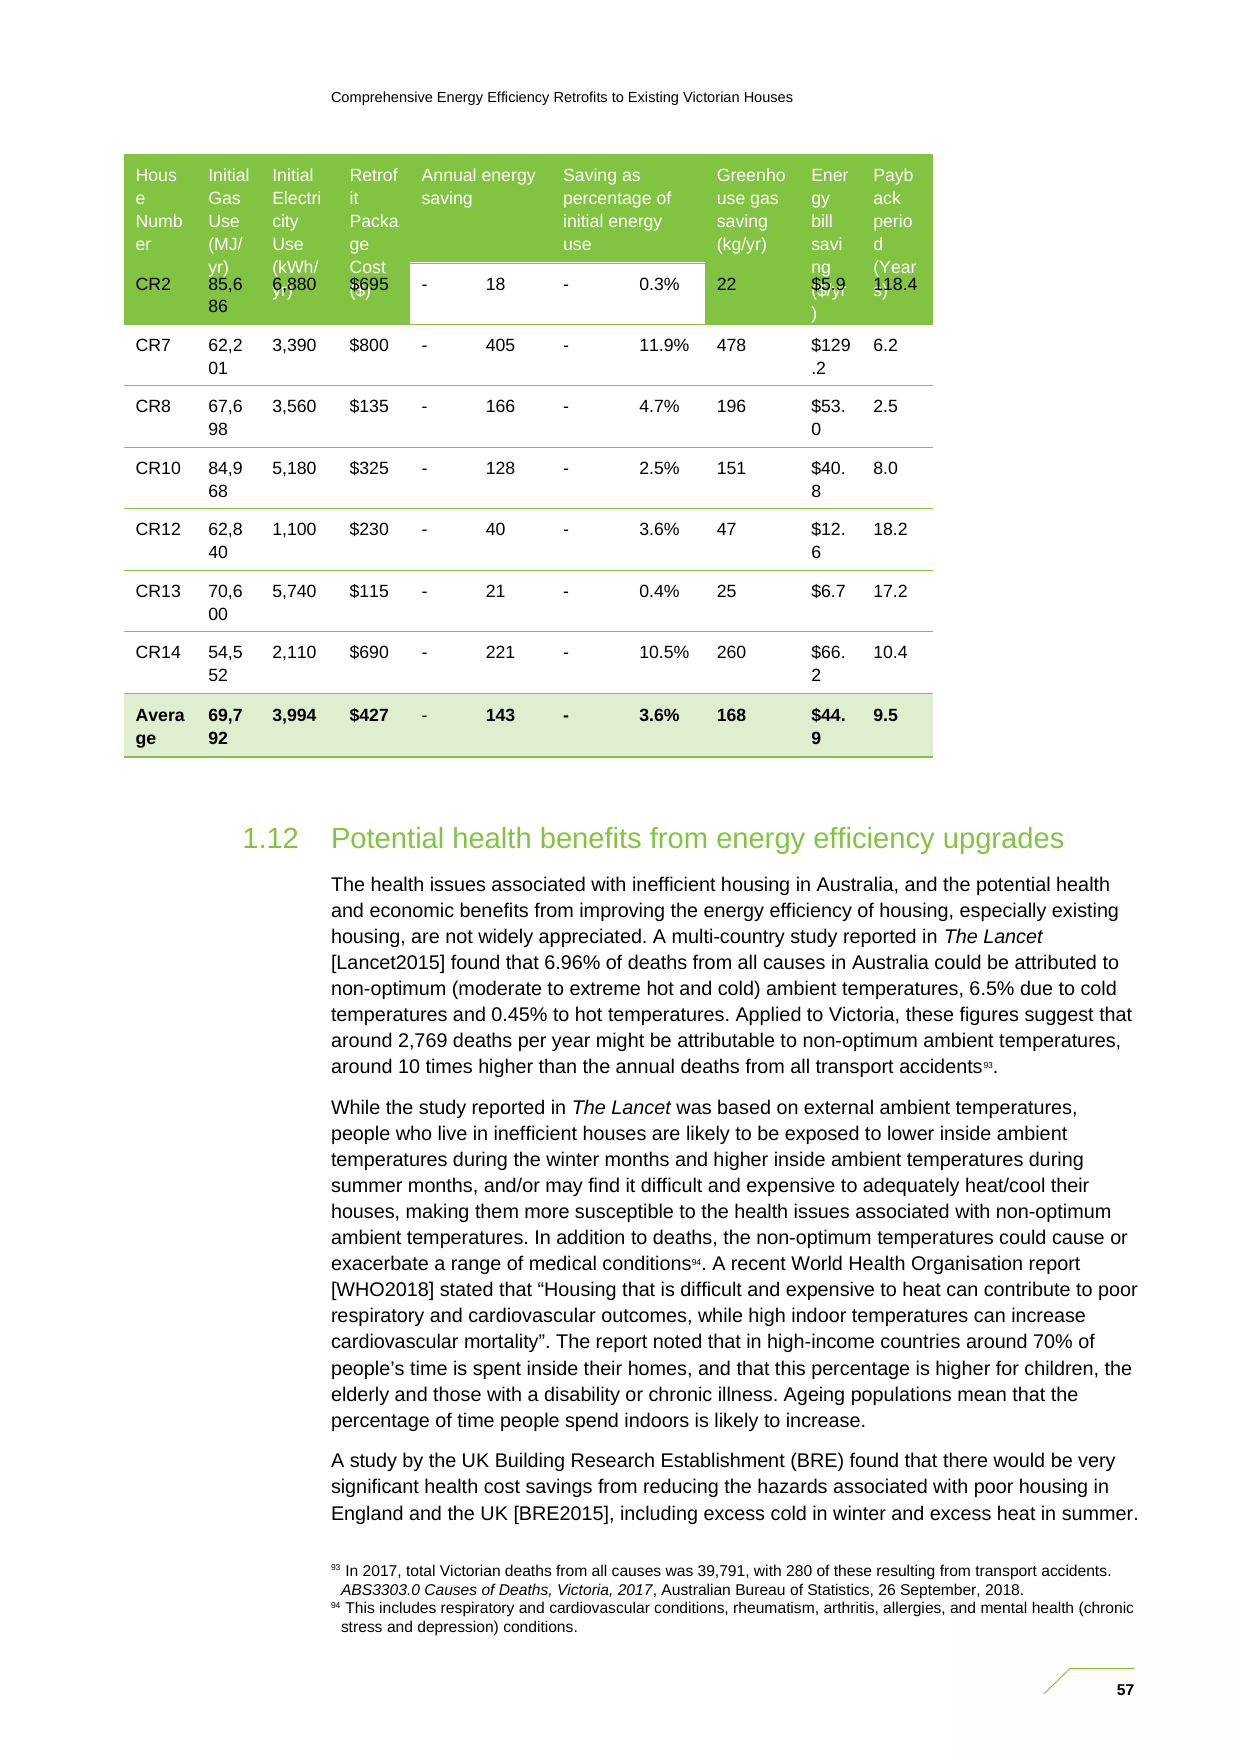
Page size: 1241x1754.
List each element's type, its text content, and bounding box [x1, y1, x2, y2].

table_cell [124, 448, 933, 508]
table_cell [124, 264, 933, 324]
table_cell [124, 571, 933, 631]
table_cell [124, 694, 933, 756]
subtitle Potential health benefits from energy efficiency upgrades [242, 821, 1140, 855]
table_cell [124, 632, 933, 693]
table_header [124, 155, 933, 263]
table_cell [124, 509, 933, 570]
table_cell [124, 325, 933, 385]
text While the study reported in The Lancet was based on external ambient temperatures, people who live in inefficient houses are likely to be exposed to lower inside ambient temperatures during the winter months and higher inside ambient temperatures during summer months, and/or may find it difficult and expensive to adequately heat/cool their houses, making them more susceptible to the health issues associated with non-optimum ambient temperatures. In addition to deaths, the non-optimum temperatures could cause or exacerbate a range of medical conditions. A recent World Health Organisation report [WHO2018] stated that “Housing that is difficult and expensive to heat can contribute to poor respiratory and cardiovascular outcomes, while high indoor temperatures can increase cardiovascular mortality”. The report noted that in high-income countries around 70% of people’s time is spent inside their homes, and that this percentage is higher for children, the elderly and those with a disability or chronic illness. Ageing populations mean that the percentage of time people spend indoors is likely to increase. [331, 1093, 1140, 1431]
text The health issues associated with inefficient housing in Australia, and the potential health and economic benefits from improving the energy efficiency of housing, especially existing housing, are not widely appreciated. A multi-country study reported in The Lancet [Lancet2015] found that 6.96% of deaths from all causes in Australia could be attributed to non-optimum (moderate to extreme hot and cold) ambient temperatures, 6.5% due to cold temperatures and 0.45% to hot temperatures. Applied to Victoria, these figures suggest that around 2,769 deaths per year might be attributable to non-optimum ambient temperatures, around 10 times higher than the annual deaths from all transport accidents. [331, 869, 1140, 1078]
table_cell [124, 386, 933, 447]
picture [957, 1601, 1241, 1754]
